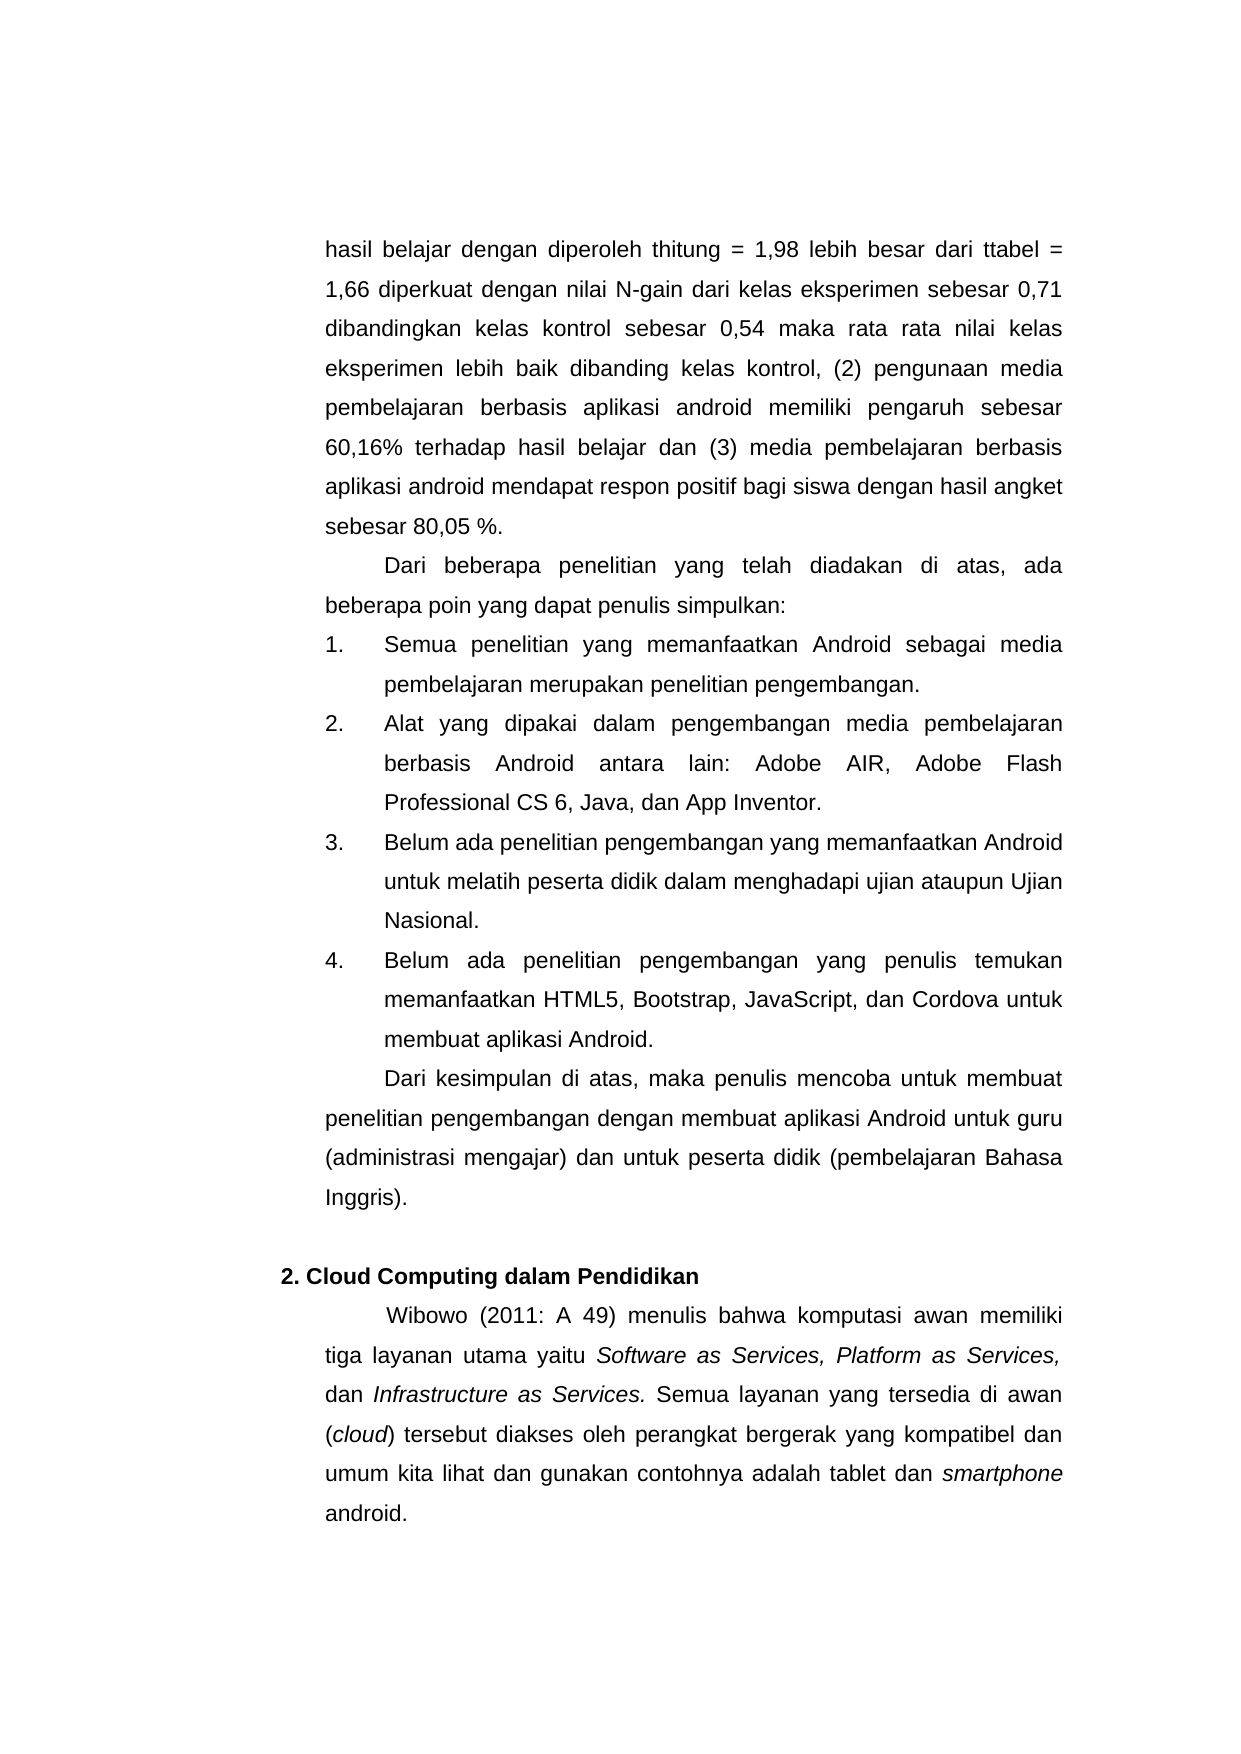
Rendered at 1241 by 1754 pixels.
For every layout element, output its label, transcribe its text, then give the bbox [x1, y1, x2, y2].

list 2. Cloud Computing dalam Pendidikan [281, 1263, 1063, 1289]
list Wibowo (2011: A 49) menulis bahwa komputasi awan memiliki tiga layanan utama yaitu Software as Services, Platform as Services, dan Infrastructure as Services. Semua layanan yang tersedia di awan (cloud) tersebut diakses oleh perangkat bergerak yang kompatibel dan umum kita lihat dan gunakan contohnya adalah tablet dan smartphone android. [325, 1302, 1063, 1526]
list Belum ada penelitian pengembangan yang memanfaatkan Android untuk melatih peserta didik dalam menghadapi ujian ataupun Ujian Nasional. [325, 828, 1063, 934]
list Belum ada penelitian pengembangan yang penulis temukan memanfaatkan HTML5, Bootstrap, JavaScript, dan Cordova untuk membuat aplikasi Android. [325, 947, 1063, 1052]
list Dari beberapa penelitian yang telah diadakan di atas, ada beberapa poin yang dapat penulis simpulkan: [325, 552, 1063, 618]
list Semua penelitian yang memanfaatkan Android sebagai media pembelajaran merupakan penelitian pengembangan. [325, 631, 1063, 697]
list Alat yang dipakai dalam pengembangan media pembelajaran berbasis Android antara lain: Adobe AIR, Adobe Flash Professional CS 6, Java, dan App Inventor. [325, 710, 1063, 815]
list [325, 236, 1063, 539]
list Dari kesimpulan di atas, maka penulis mencoba untuk membuat penelitian pengembangan dengan membuat aplikasi Android untuk guru (administrasi mengajar) dan untuk peserta didik (pembelajaran Bahasa Inggris). [325, 1065, 1063, 1210]
